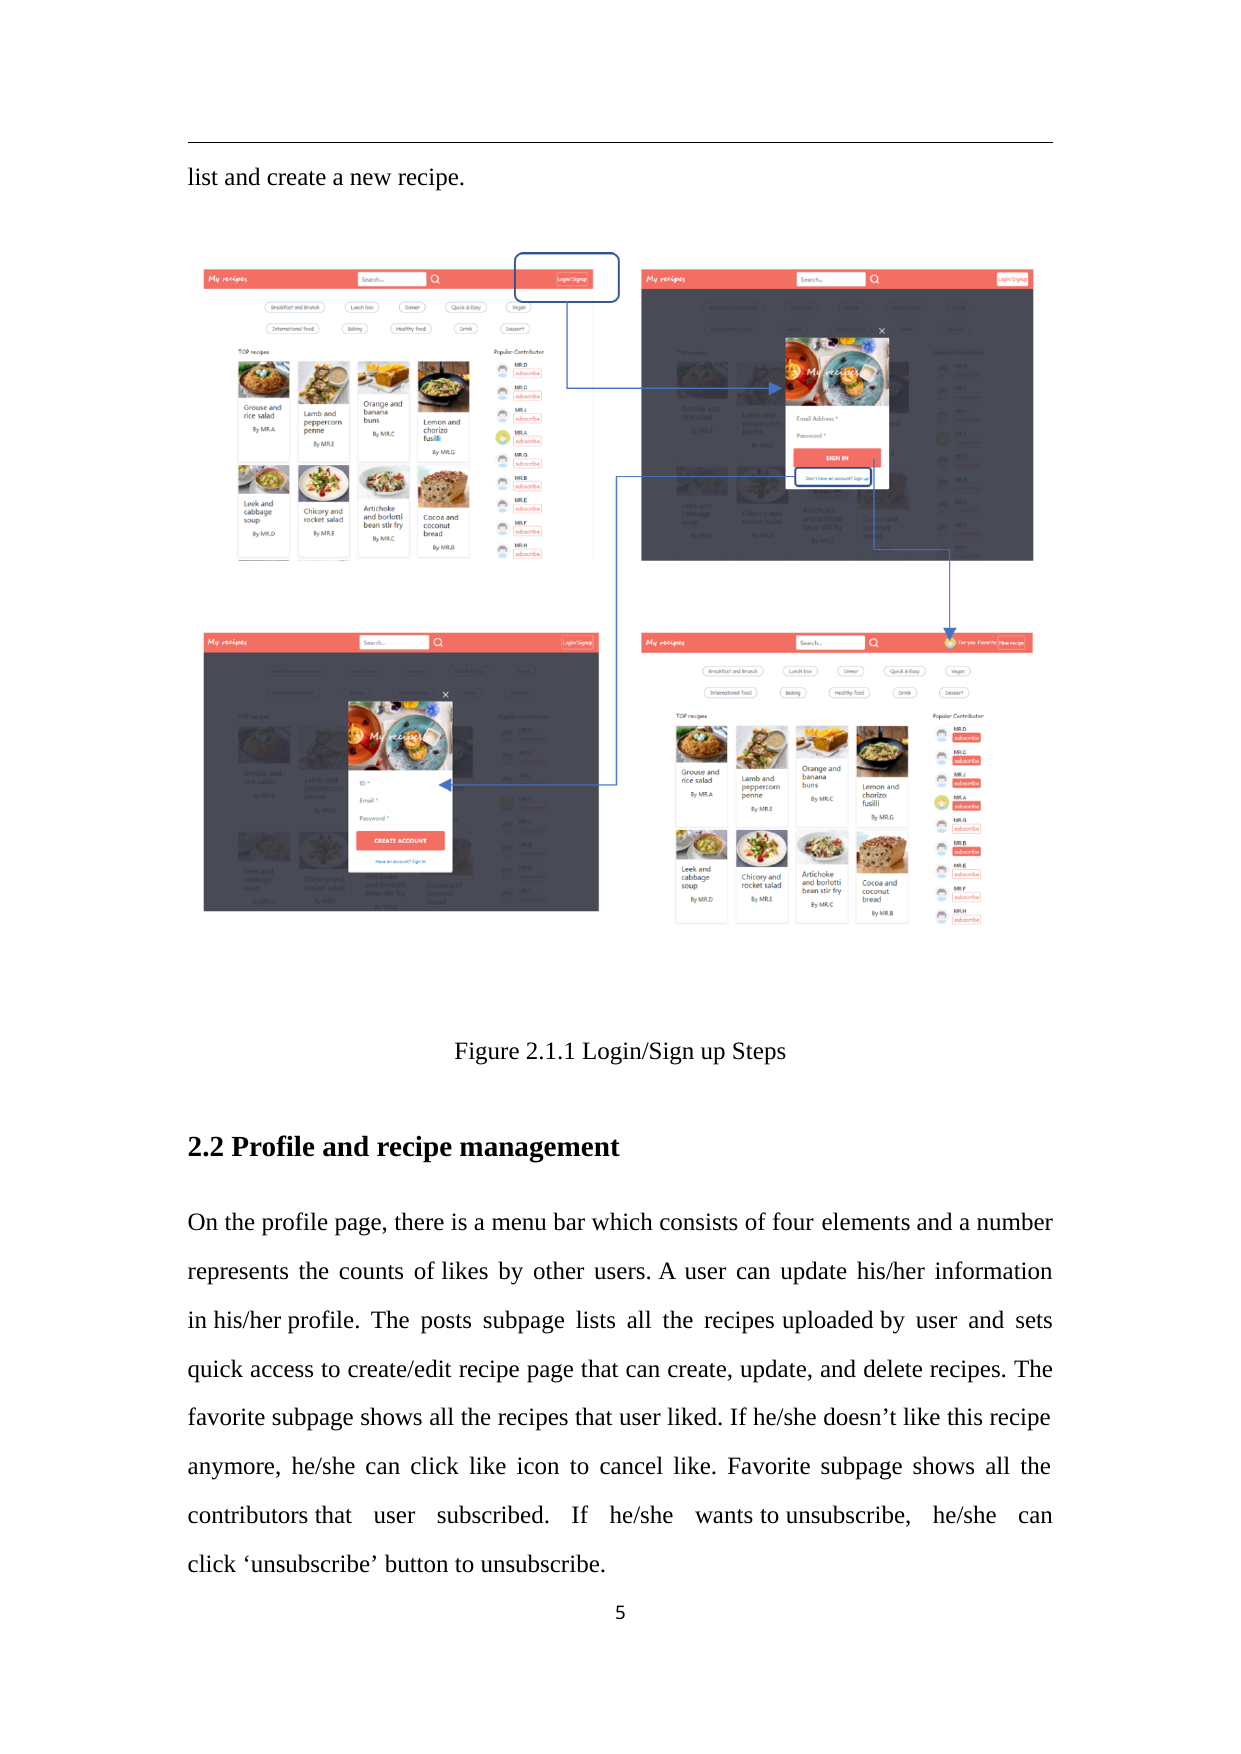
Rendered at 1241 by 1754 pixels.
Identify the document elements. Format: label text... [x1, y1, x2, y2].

text On the profile page, there is a menu bar which consists of four elements and a number represents the counts of likes by other users. A user can update his/her information in his/her profile. The posts subpage lists all the recipes uploaded by user and sets quick access to create/edit recipe page that can create, update, and delete recipes. The favorite subpage shows all the recipes that user liked. If he/she doesn’t like this recipe anymore, he/she can click like icon to cancel like. Favorite subpage shows all the contributors that user subscribed. If he/she wants to unsubscribe, he/she can click ‘unsubscribe’ button to unsubscribe. [187, 1206, 1053, 1278]
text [187, 160, 1053, 192]
subtitle 2.2 Profile and recipe management [187, 1113, 1053, 1178]
picture [187, 239, 1053, 968]
text On the profile page, there is a menu bar which consists of four elements and a number represents the counts of likes by other users. A user can update his/her information in his/her profile. The posts subpage lists all the recipes uploaded by user and sets quick access to create/edit recipe page that can create, update, and delete recipes. The favorite subpage shows all the recipes that user liked. If he/she doesn’t like this recipe anymore, he/she can click like icon to cancel like. Favorite subpage shows all the contributors that user subscribed. If he/she wants to unsubscribe, he/she can click ‘unsubscribe’ button to unsubscribe. [187, 1279, 1053, 1579]
text Figure 2.1.1 Login/Sign up Steps [187, 1034, 1053, 1067]
